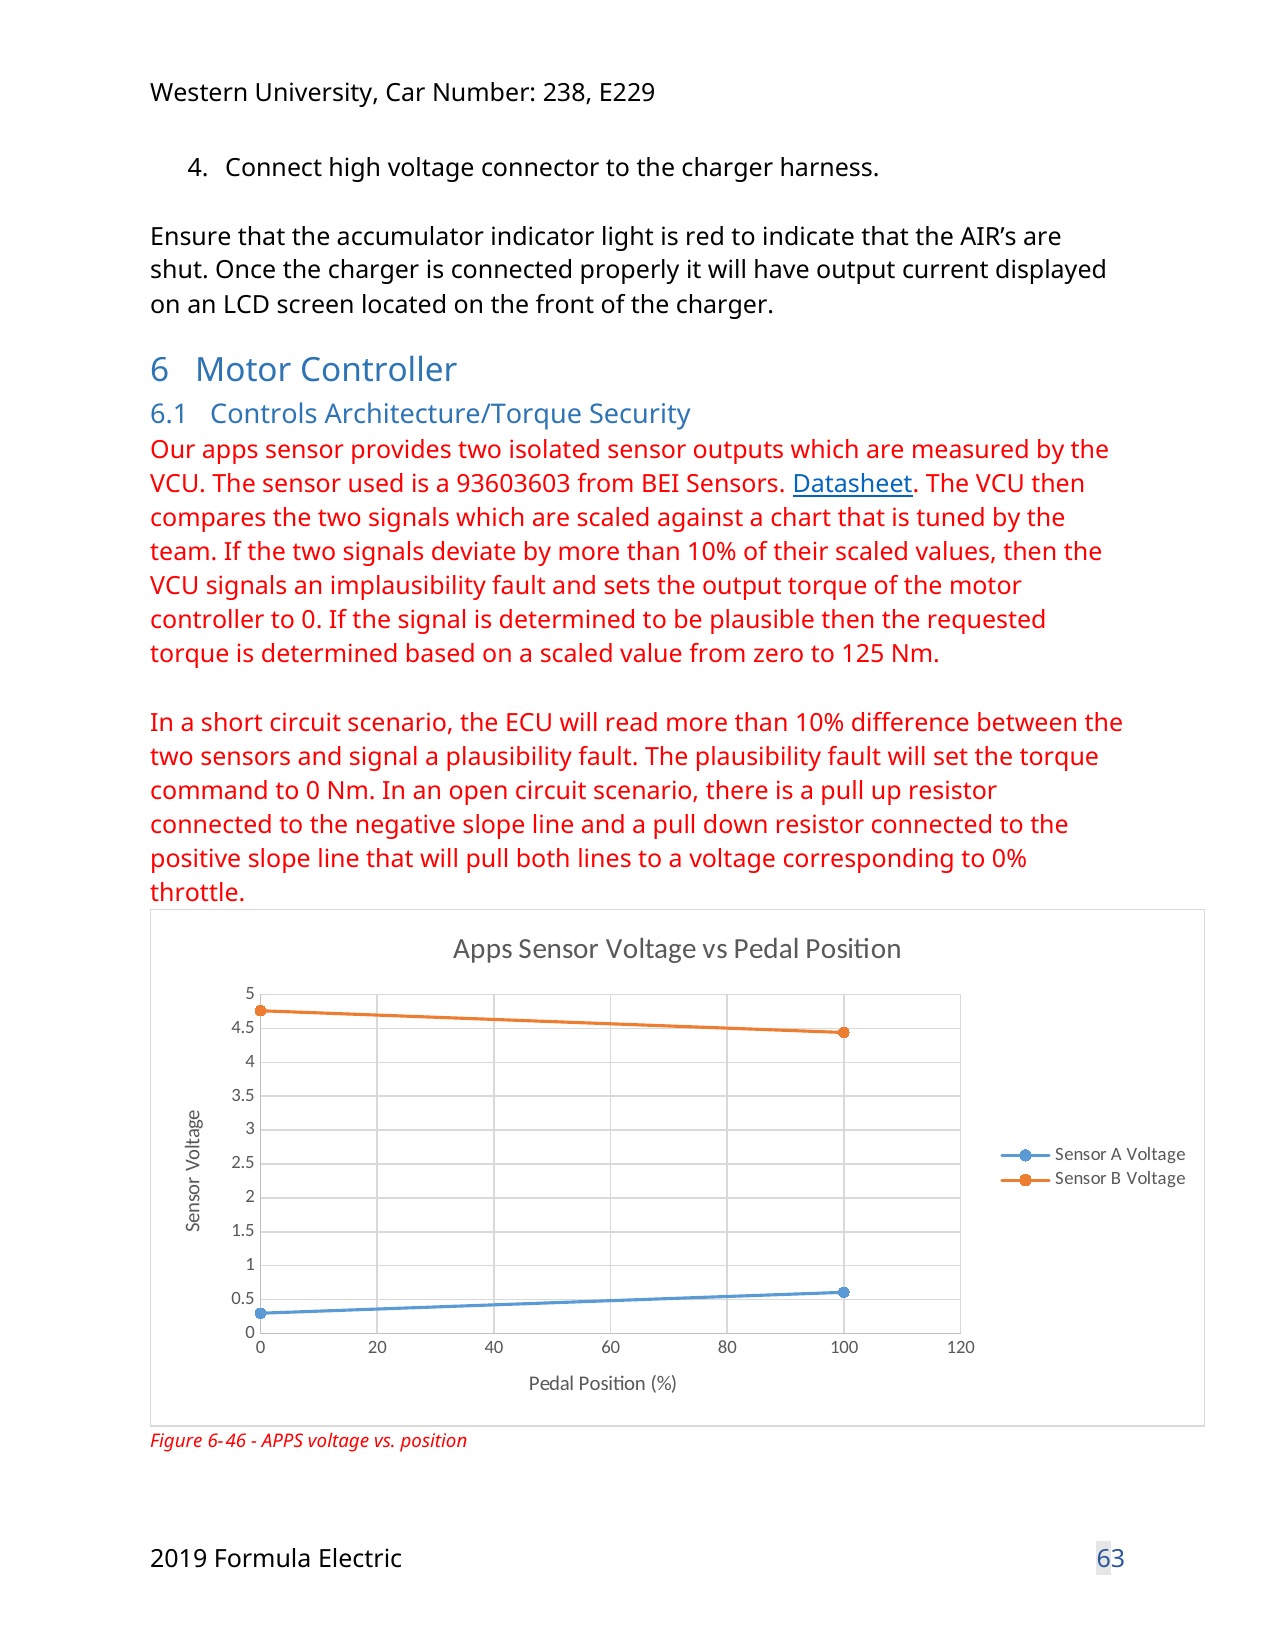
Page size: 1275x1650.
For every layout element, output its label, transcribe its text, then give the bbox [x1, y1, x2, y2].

text Our apps sensor provides two isolated sensor outputs which are measured by the VCU. The sensor used is a 93603603 from BEI Sensors. Datasheet. The VCU then compares the two signals which are scaled against a chart that is tuned by the team. If the two signals deviate by more than 10% of their scaled values, then the VCU signals an implausibility fault and sets the output torque of the motor controller to 0. If the signal is determined to be plausible then the requested torque is determined based on a scaled value from zero to 125 Nm. [150, 432, 1125, 670]
text In a short circuit scenario, the ECU will read more than 10% difference between the two sensors and signal a plausibility fault. The plausibility fault will set the torque command to 0 Nm. In an open circuit scenario, there is a pull up resistor connected to the negative slope line and a pull down resistor connected to the positive slope line that will pull both lines to a voltage corresponding to 0% throttle. [150, 704, 1125, 909]
subtitle Controls Architecture/Torque Security [150, 395, 1125, 432]
subtitle Motor Controller [150, 345, 1125, 391]
list Connect high voltage connector to the charger harness. [187, 150, 1125, 184]
text Ensure that the accumulator indicator light is red to indicate that the AIR’s are shut. Once the charger is connected properly it will have output current displayed on an LCD screen located on the front of the charger. [150, 218, 1125, 320]
